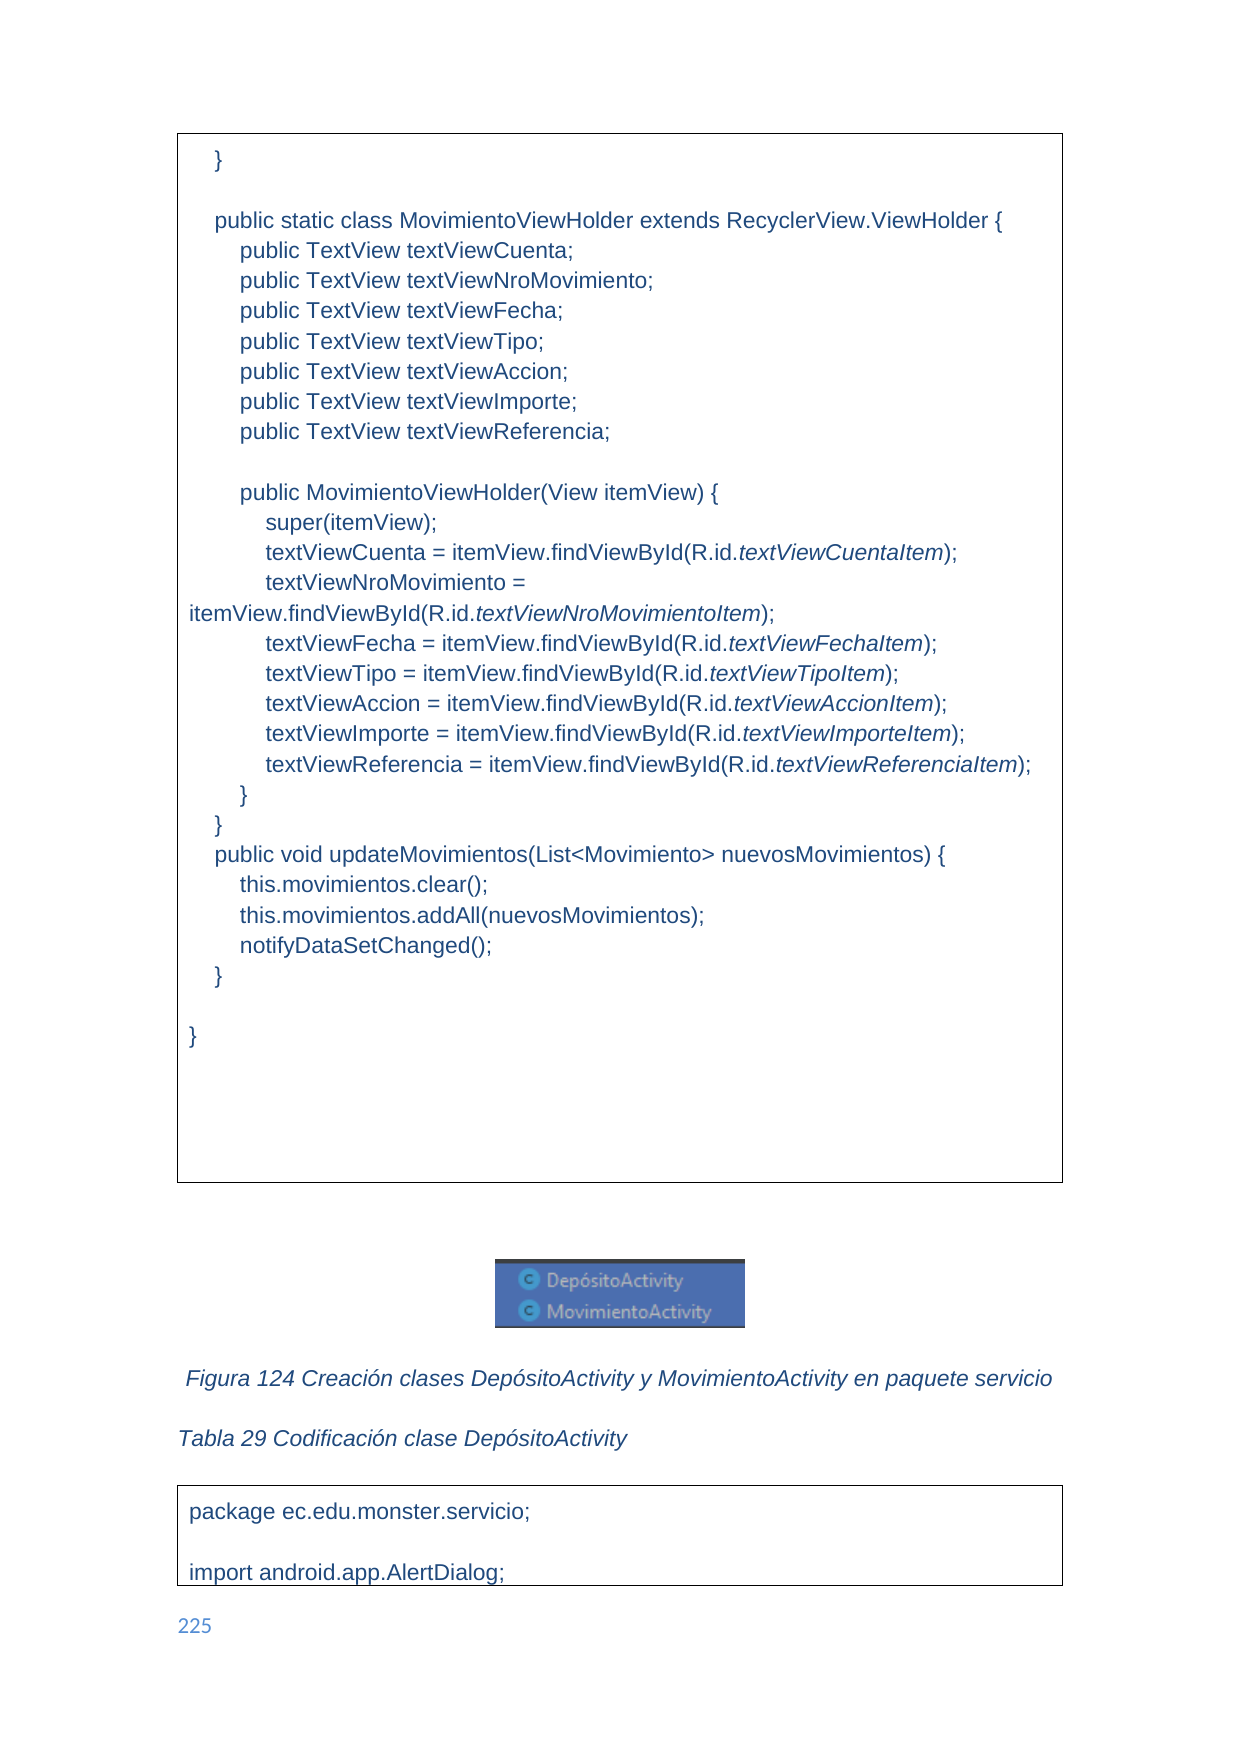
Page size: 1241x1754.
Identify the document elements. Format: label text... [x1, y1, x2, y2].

picture [495, 1259, 745, 1328]
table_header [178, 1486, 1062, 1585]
text Figura 124 Creación clases DepósitoActivity y MovimientoActivity en paquete servicio [177, 1365, 1063, 1392]
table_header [178, 134, 1062, 1182]
text Tabla 29 Codificación clase DepósitoActivity [177, 1425, 1063, 1451]
